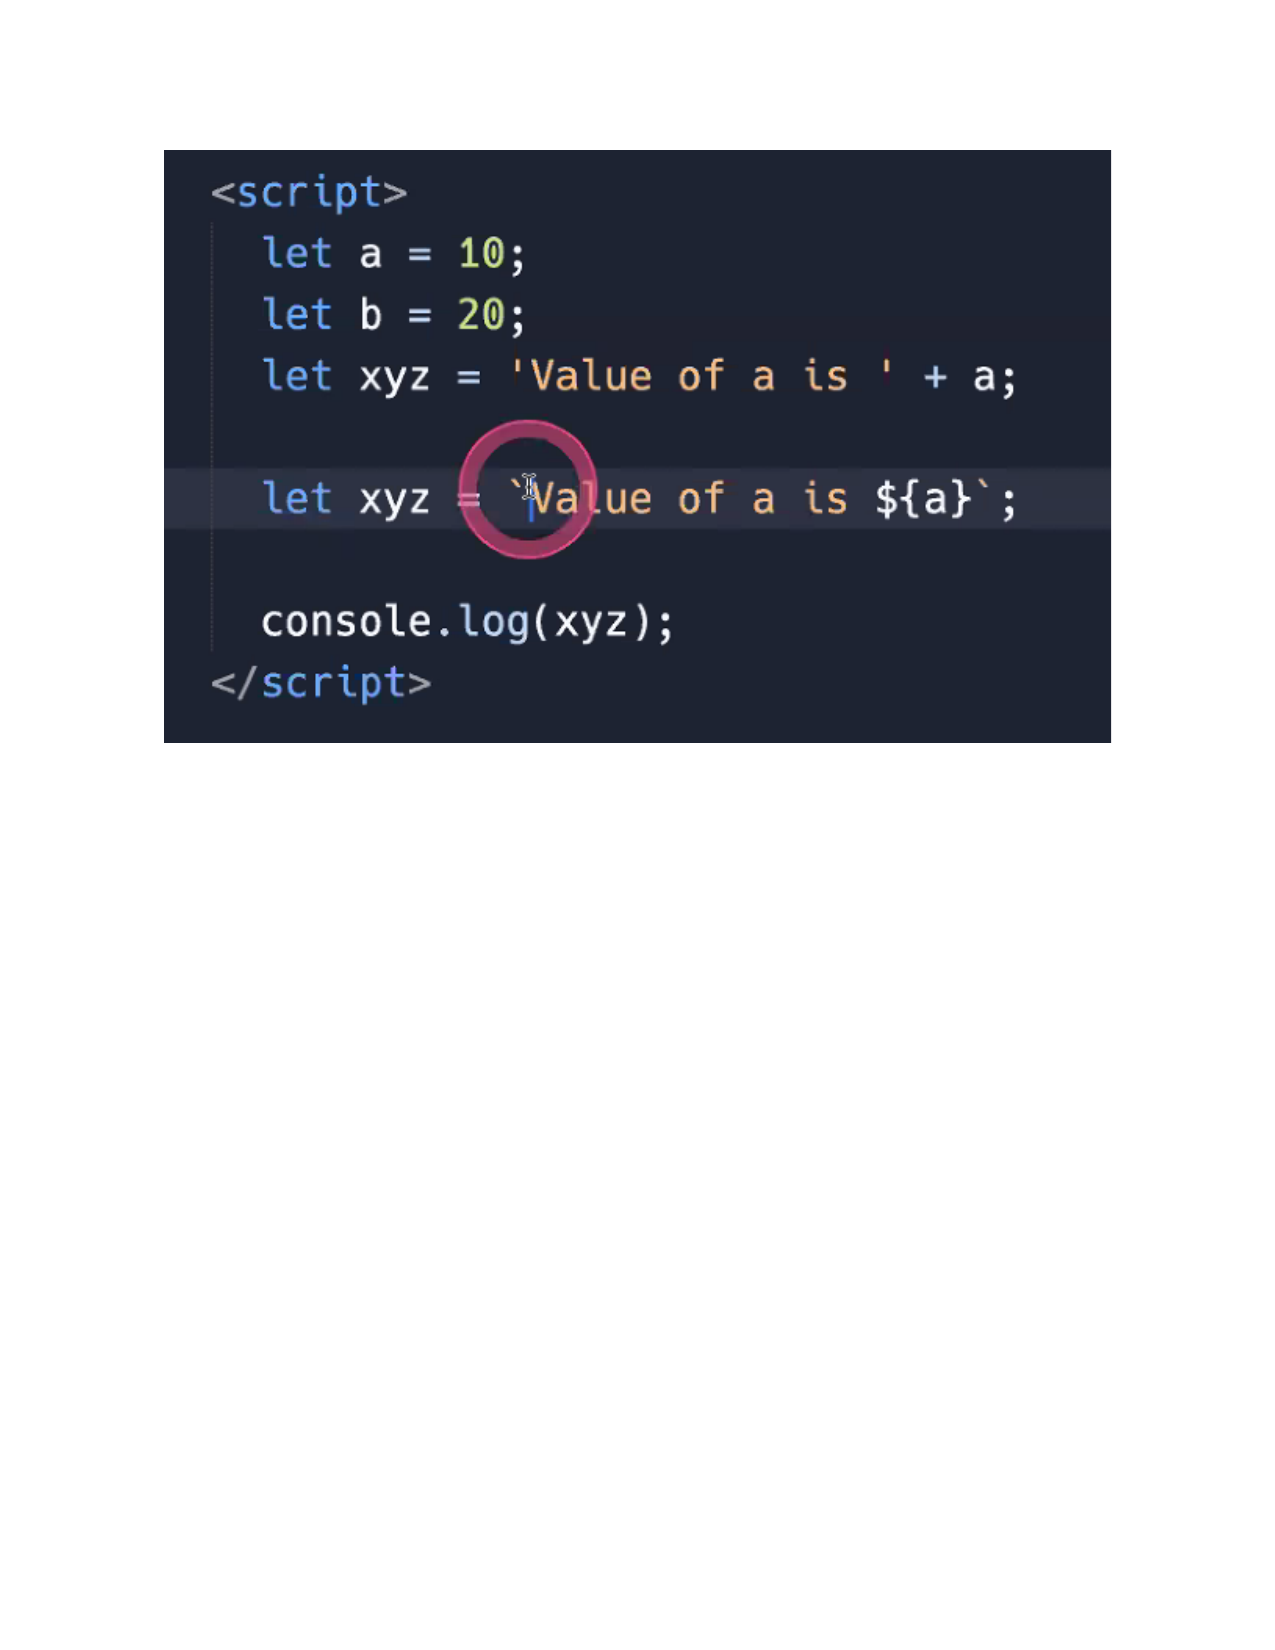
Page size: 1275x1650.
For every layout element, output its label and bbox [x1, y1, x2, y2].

picture [164, 150, 1112, 743]
